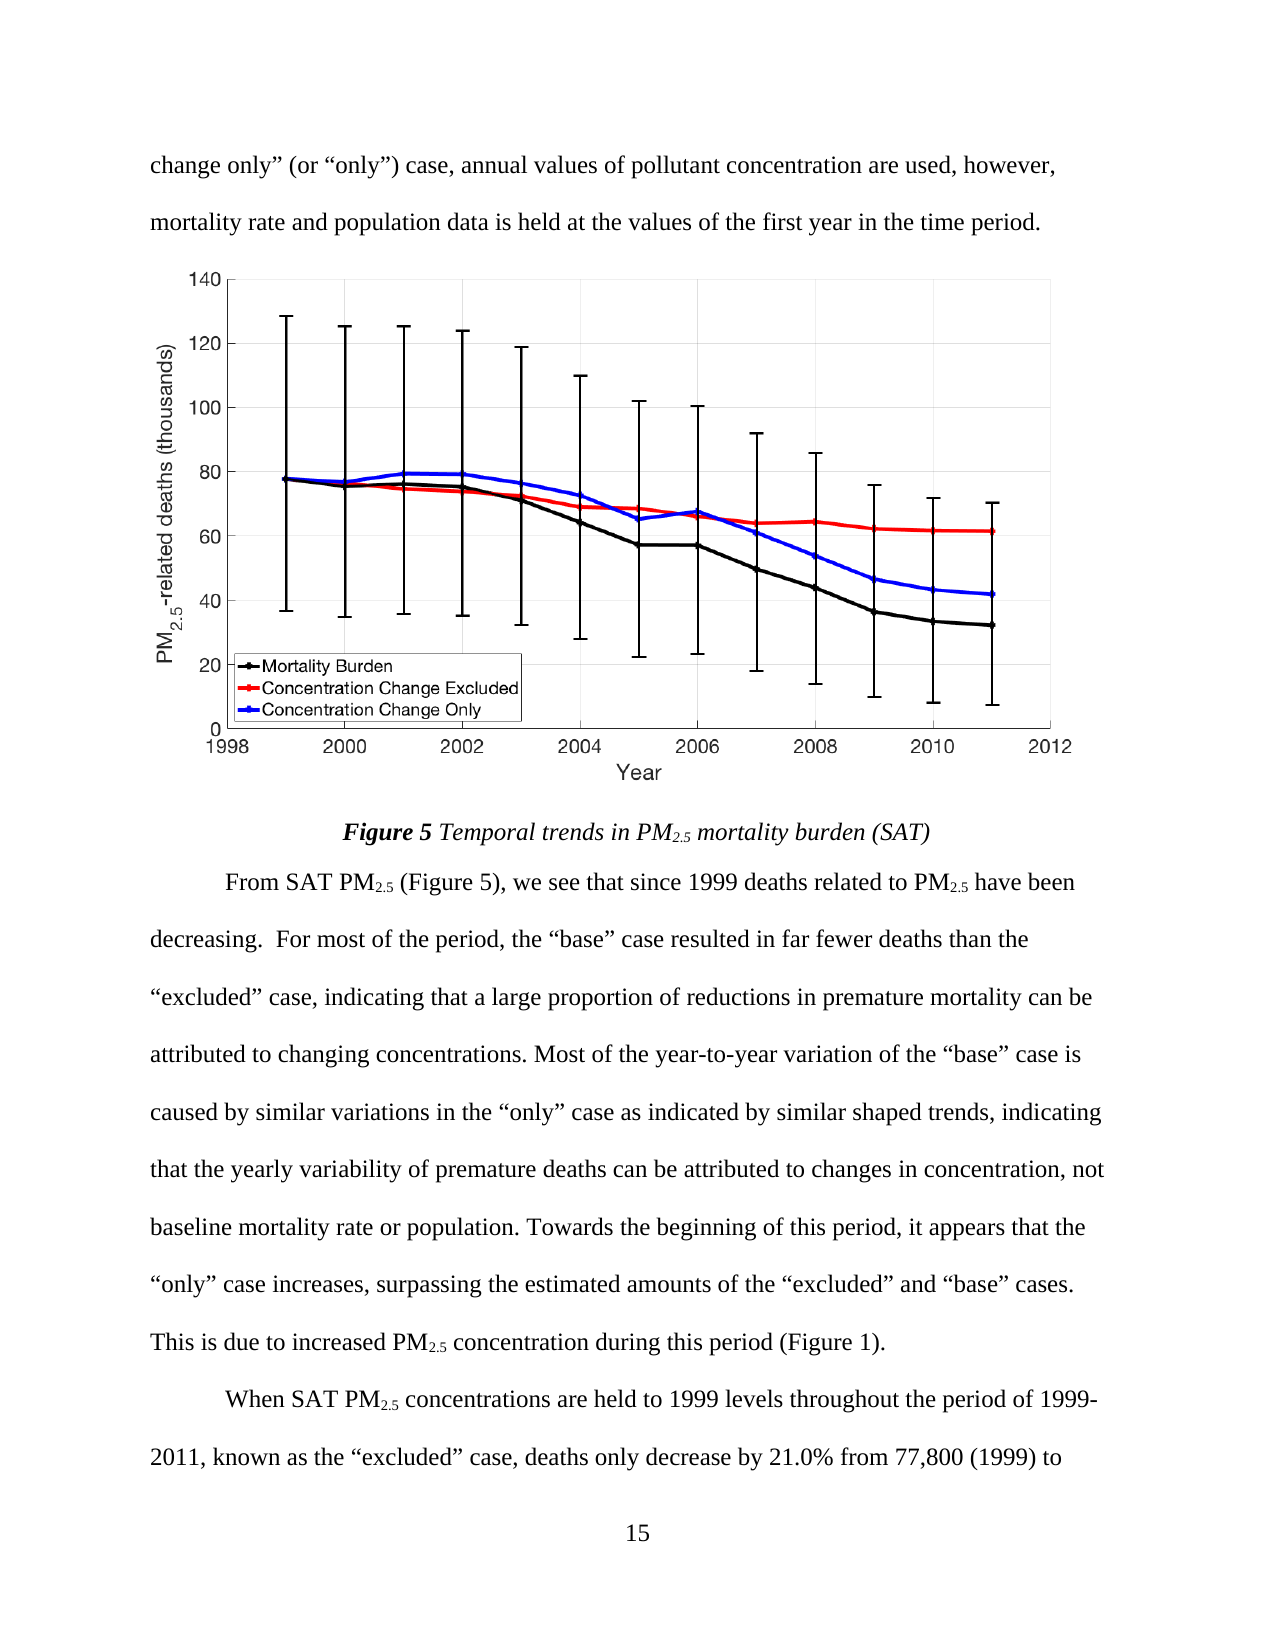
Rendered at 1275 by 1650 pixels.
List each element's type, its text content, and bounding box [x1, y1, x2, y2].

text From SAT PM2.5 (Figure 5), we see that since 1999 deaths related to PM2.5 have been decreasing. For most of the period, the “base” case resulted in far fewer deaths than the “excluded” case, indicating that a large proportion of reductions in premature mortality can be attributed to changing concentrations. Most of the year-to-year variation of the “base” case is caused by similar variations in the “only” case as indicated by similar shaped trends, indicating that the yearly variability of premature deaths can be attributed to changes in concentration, not baseline mortality rate or population. Towards the beginning of this period, it appears that the “only” case increases, surpassing the estimated amounts of the “excluded” and “base” cases. This is due to increased PM2.5 concentration during this period (Figure 1). [150, 867, 1125, 1356]
picture [150, 265, 1078, 789]
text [150, 150, 1125, 236]
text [150, 1384, 1125, 1471]
text Figure 5 Temporal trends in PM2.5 mortality burden (SAT) [150, 817, 1125, 846]
